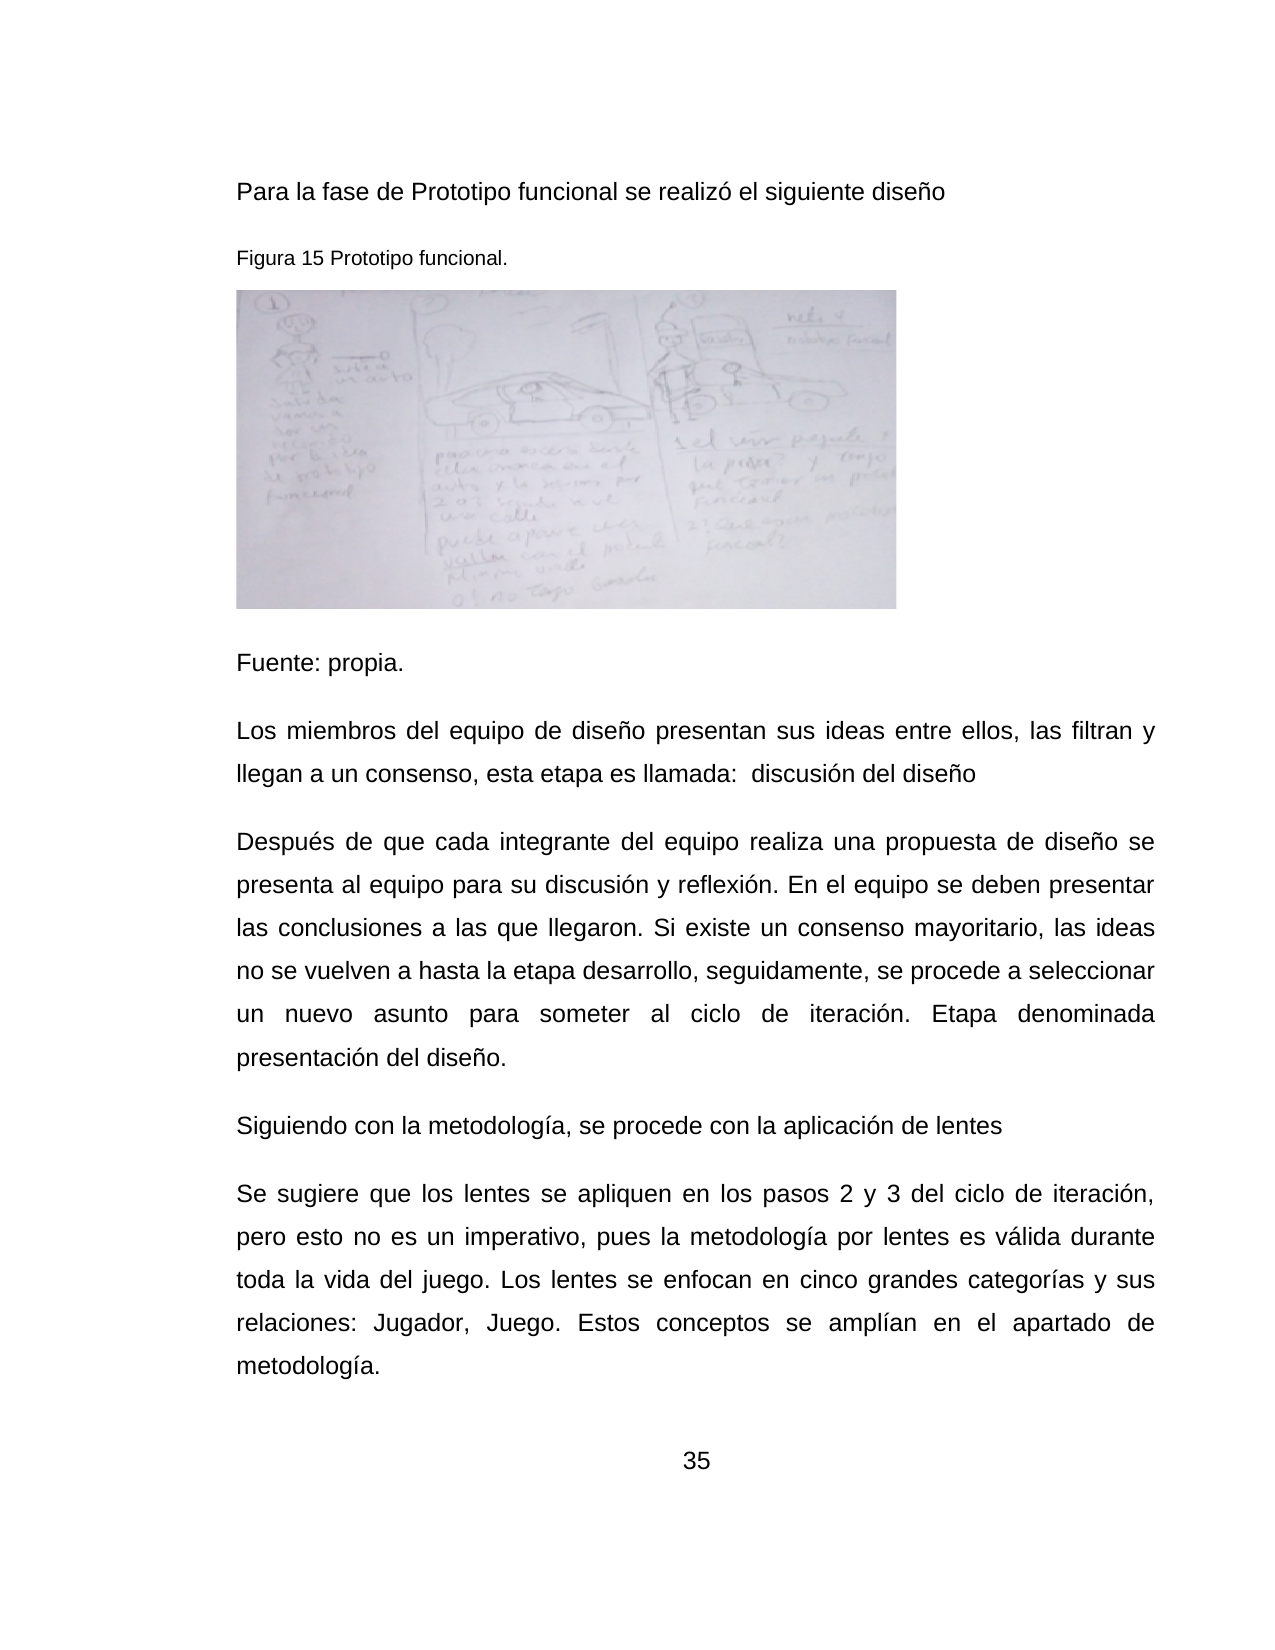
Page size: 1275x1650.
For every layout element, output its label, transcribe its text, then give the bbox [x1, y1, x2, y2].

text Después de que cada integrante del equipo realiza una propuesta de diseño se presenta al equipo para su discusión y reflexión. En el equipo se deben presentar las conclusiones a las que llegaron. Si existe un consenso mayoritario, las ideas no se vuelven a hasta la etapa desarrollo, seguidamente, se procede a seleccionar un nuevo asunto para someter al ciclo de iteración. Etapa denominada presentación del diseño. [236, 827, 1157, 1071]
text Figura 15 Prototipo funcional. [236, 245, 1157, 269]
text Se sugiere que los lentes se apliquen en los pasos 2 y 3 del ciclo de iteración, pero esto no es un imperativo, pues la metodología por lentes es válida durante toda la vida del juego. Los lentes se enfocan en cinco grandes categorías y sus relaciones: Jugador, Juego. Estos conceptos se amplían en el apartado de metodología. [236, 1179, 1157, 1380]
text Siguiendo con la metodología, se procede con la aplicación de lentes [236, 1111, 1157, 1139]
text Los miembros del equipo de diseño presentan sus ideas entre ellos, las filtran y llegan a un consenso, esta etapa es llamada: discusión del diseño [236, 716, 1157, 788]
text Para la fase de Prototipo funcional se realizó el siguiente diseño [236, 177, 1157, 206]
picture [236, 290, 897, 609]
text Fuente: propia. [236, 648, 1157, 676]
